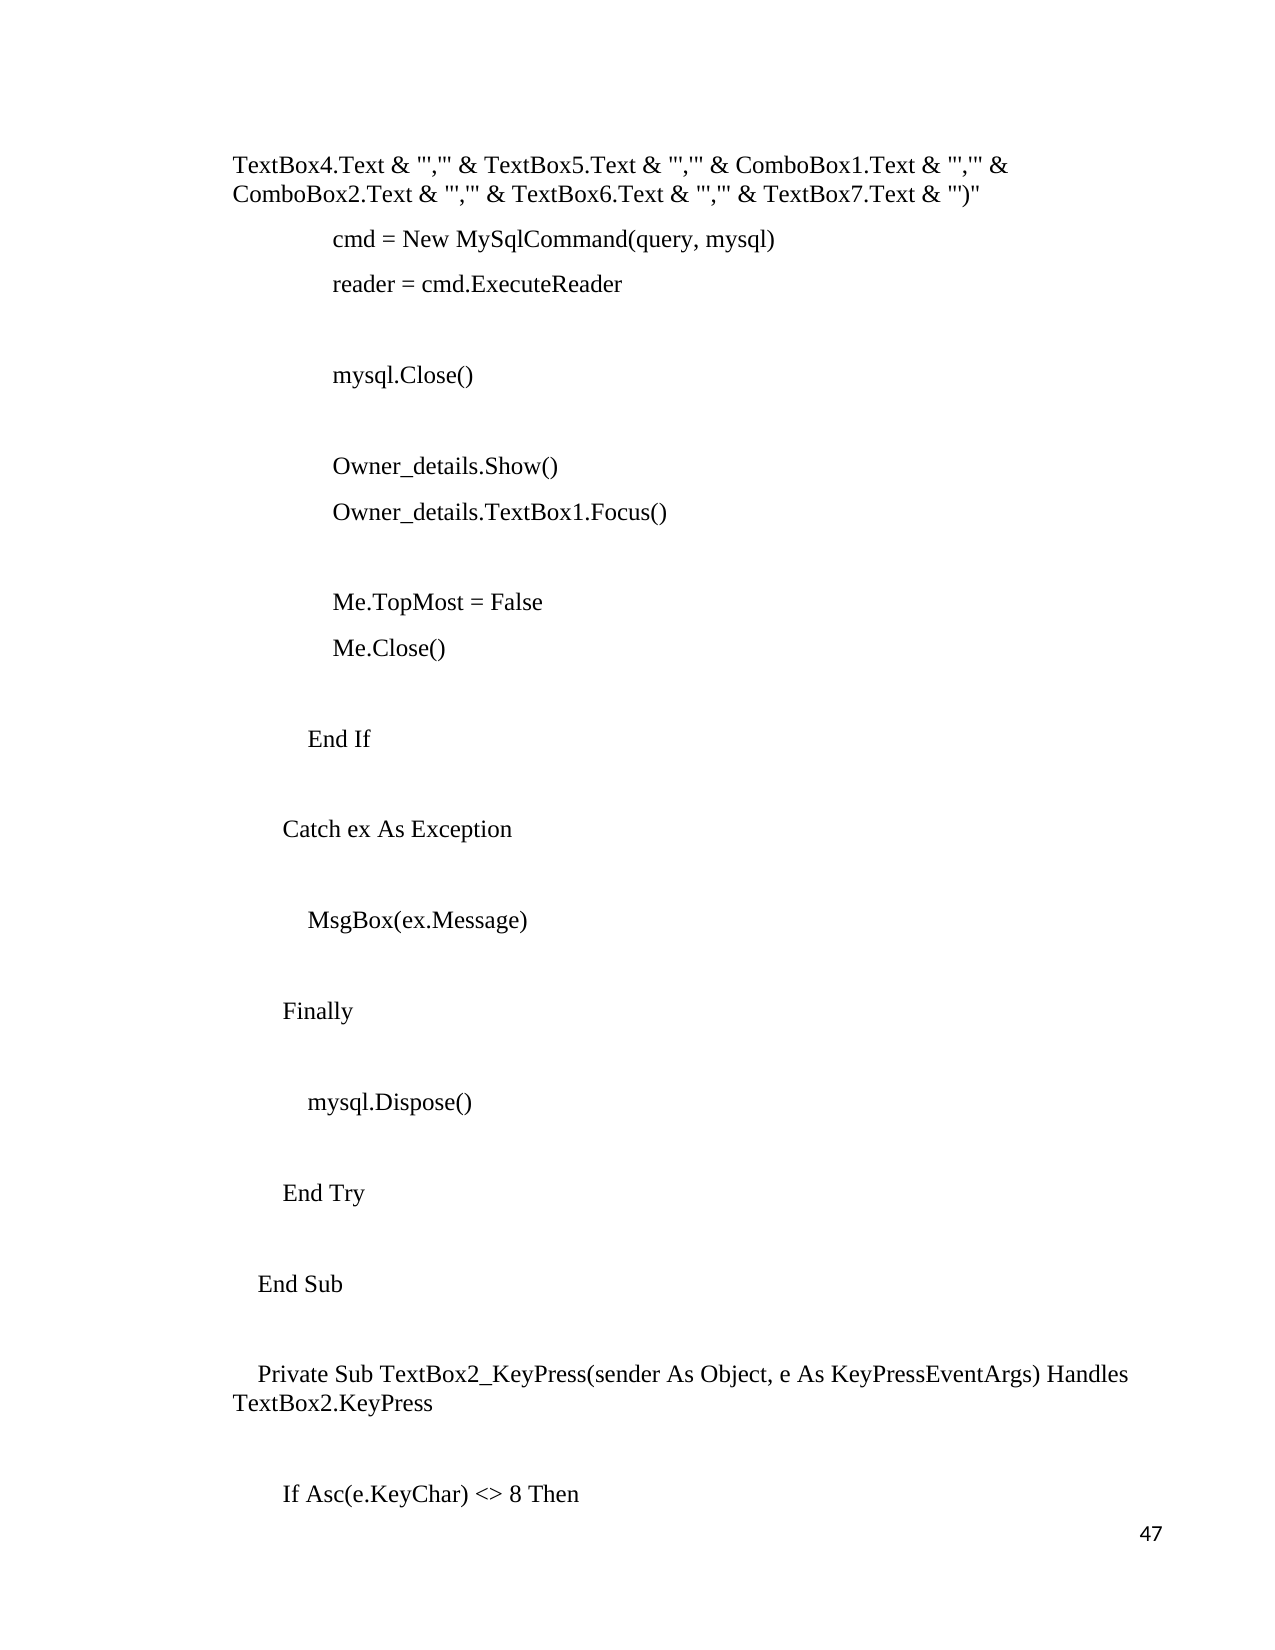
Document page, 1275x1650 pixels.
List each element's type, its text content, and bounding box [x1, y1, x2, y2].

text cmd = New MySqlCommand(query, mysql) [232, 224, 1162, 253]
text Me.Close() [232, 633, 1162, 662]
text reader = cmd.ExecuteReader [232, 269, 1162, 298]
text Owner_details.TextBox1.Focus() [232, 497, 1162, 525]
text End Try [232, 1178, 1162, 1207]
text MsgBox(ex.Message) [232, 905, 1162, 934]
text Finally [232, 996, 1162, 1025]
text End Sub [232, 1269, 1162, 1297]
text Private Sub TextBox2_KeyPress(sender As Object, e As KeyPressEventArgs) Handles TextBox2.KeyPress [232, 1359, 1162, 1417]
text Me.TopMost = False [232, 587, 1162, 616]
text mysql.Dispose() [232, 1087, 1162, 1116]
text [232, 150, 1162, 207]
text Catch ex As Exception [232, 814, 1162, 843]
text Owner_details.Show() [232, 451, 1162, 480]
text End If [232, 724, 1162, 752]
text mysql.Close() [232, 360, 1162, 389]
text If Asc(e.KeyChar) <> 8 Then [232, 1479, 1162, 1508]
